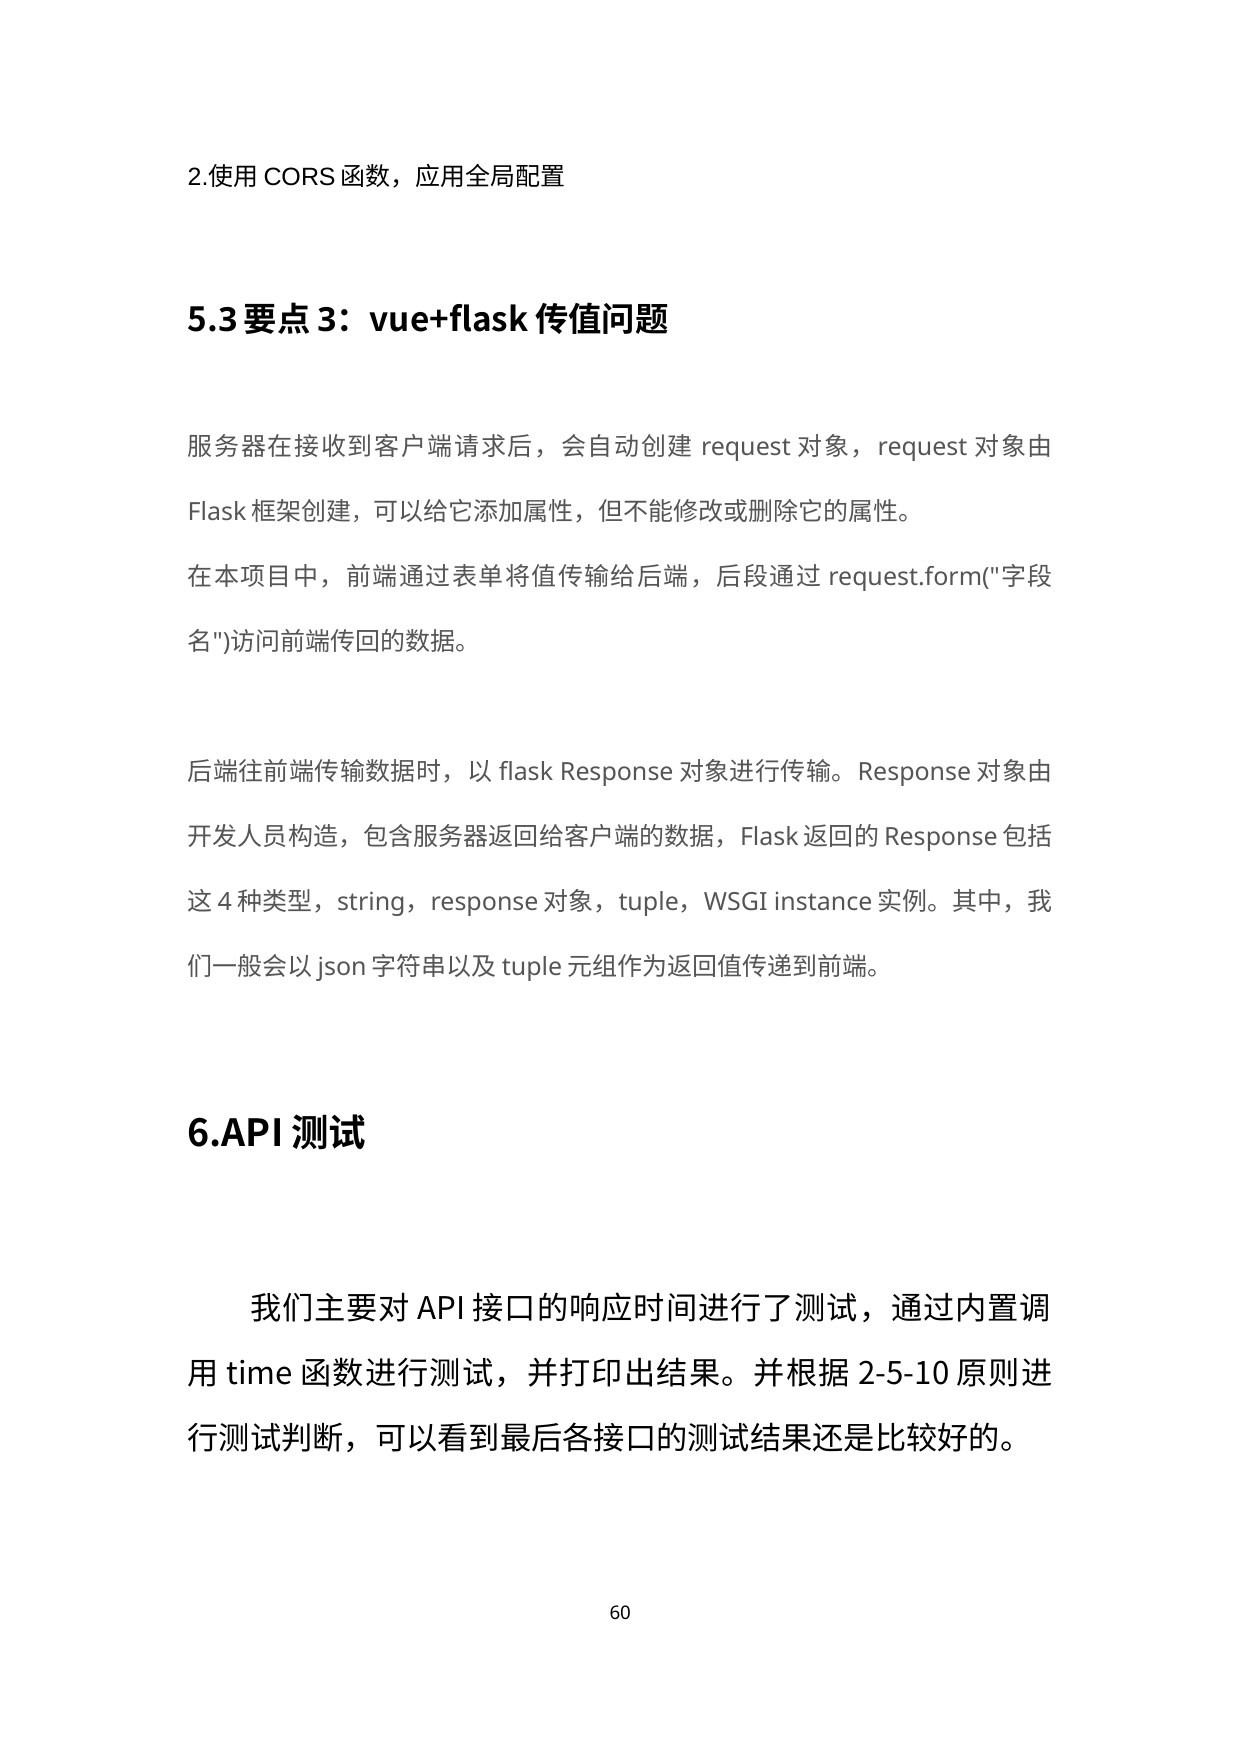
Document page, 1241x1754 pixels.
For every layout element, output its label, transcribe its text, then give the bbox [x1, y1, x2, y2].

text 我们主要对API接口的响应时间进行了测试，通过内置调用time函数进行测试，并打印出结果。并根据2-5-10原则进行测试判断，可以看到最后各接口的测试结果还是比较好的。 [187, 1273, 1053, 1468]
text 后端往前端传输数据时，以flask Response对象进行传输。Response对象由开发人员构造，包含服务器返回给客户端的数据，Flask返回的Response包括这4种类型，string，response对象，tuple，WSGI instance实例。其中，我们一般会以json字符串以及tuple元组作为返回值传递到前端。 [187, 737, 1053, 997]
subtitle 5.3要点3：vue+flask传值问题 [187, 284, 1053, 349]
text 2.使用CORS函数，应用全局配置 [187, 160, 1053, 192]
text 在本项目中，前端通过表单将值传输给后端，后段通过request.form("字段名")访问前端传回的数据。 [187, 542, 1053, 672]
subtitle 6.API测试 [187, 1097, 1053, 1162]
text 服务器在接收到客户端请求后，会自动创建request对象，request对象由Flask框架创建，可以给它添加属性，但不能修改或删除它的属性。 [187, 412, 1053, 542]
